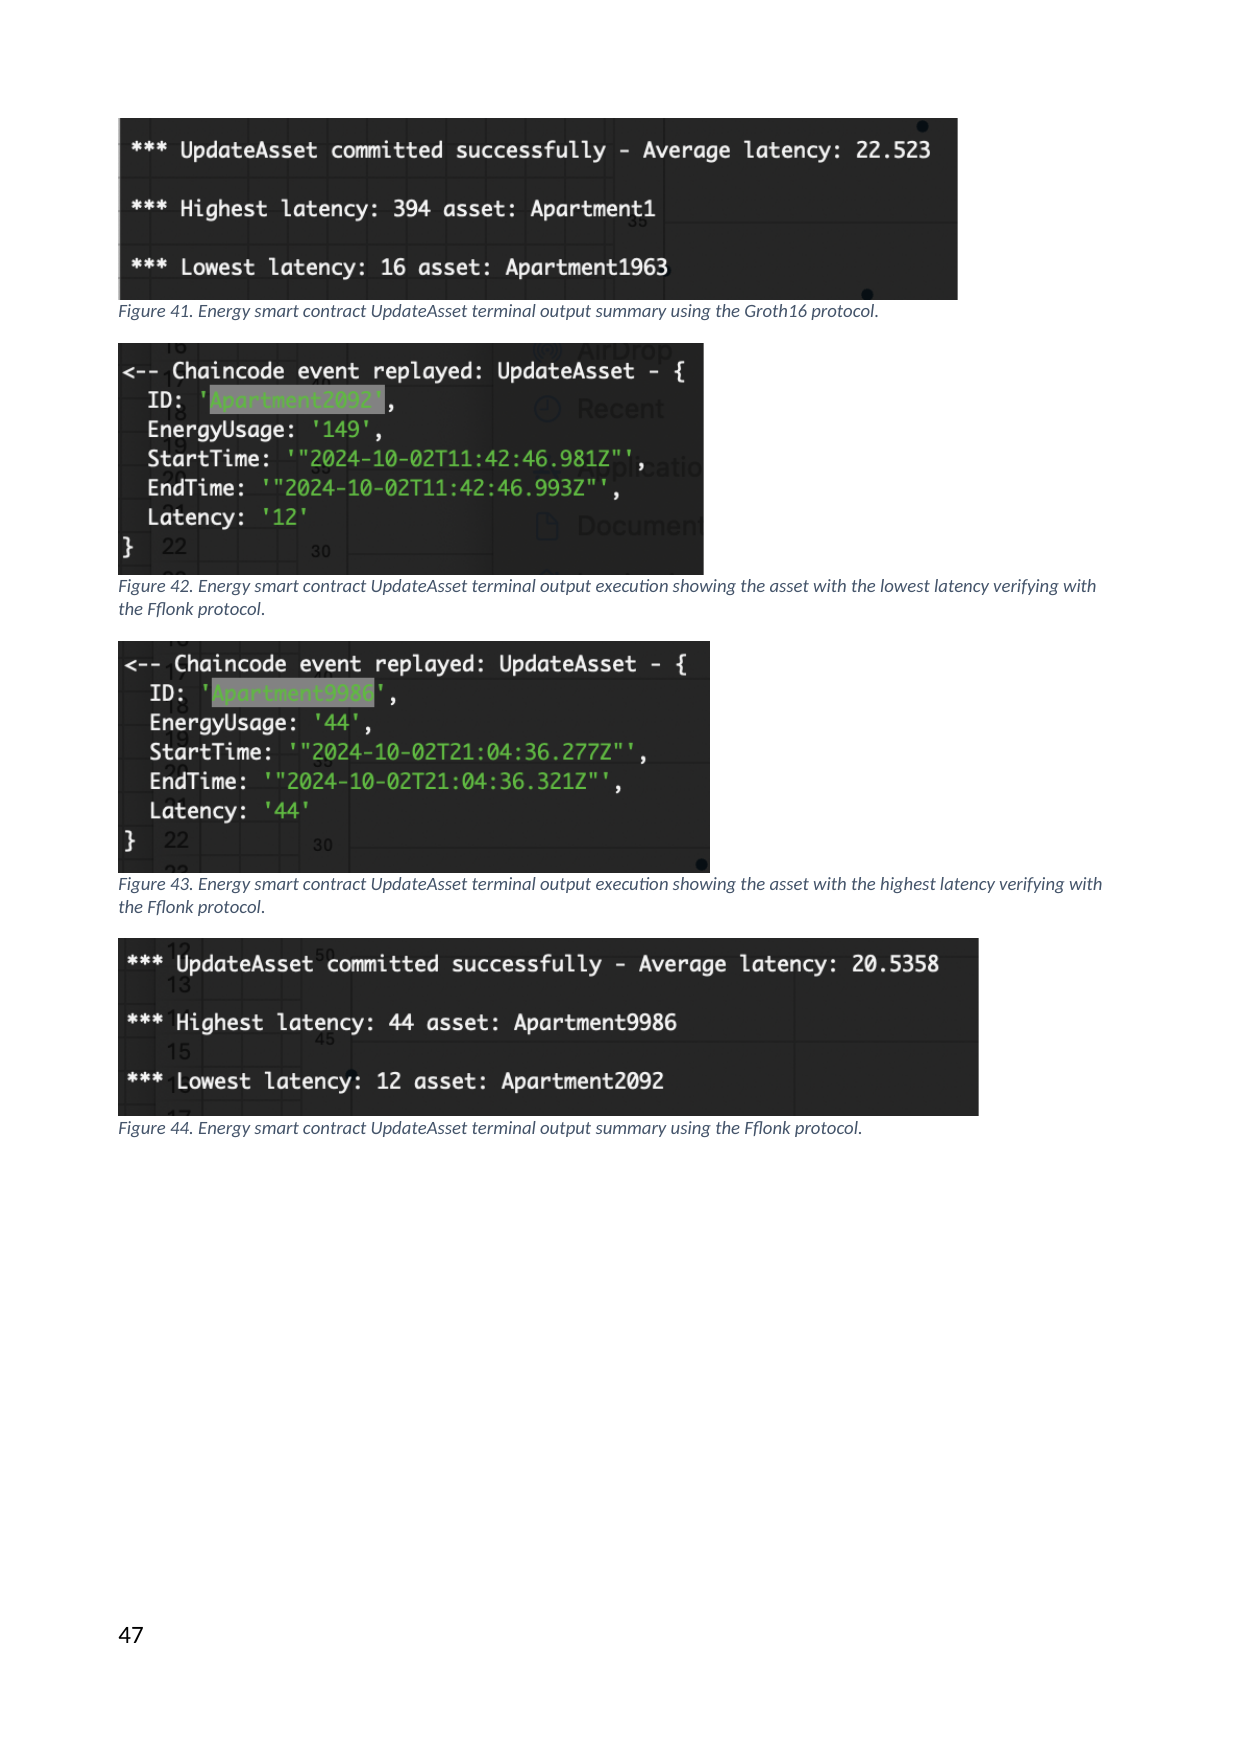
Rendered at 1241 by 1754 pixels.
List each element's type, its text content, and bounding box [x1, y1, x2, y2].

picture [118, 641, 710, 873]
picture [118, 938, 979, 1116]
picture [118, 343, 704, 575]
picture [118, 118, 958, 300]
